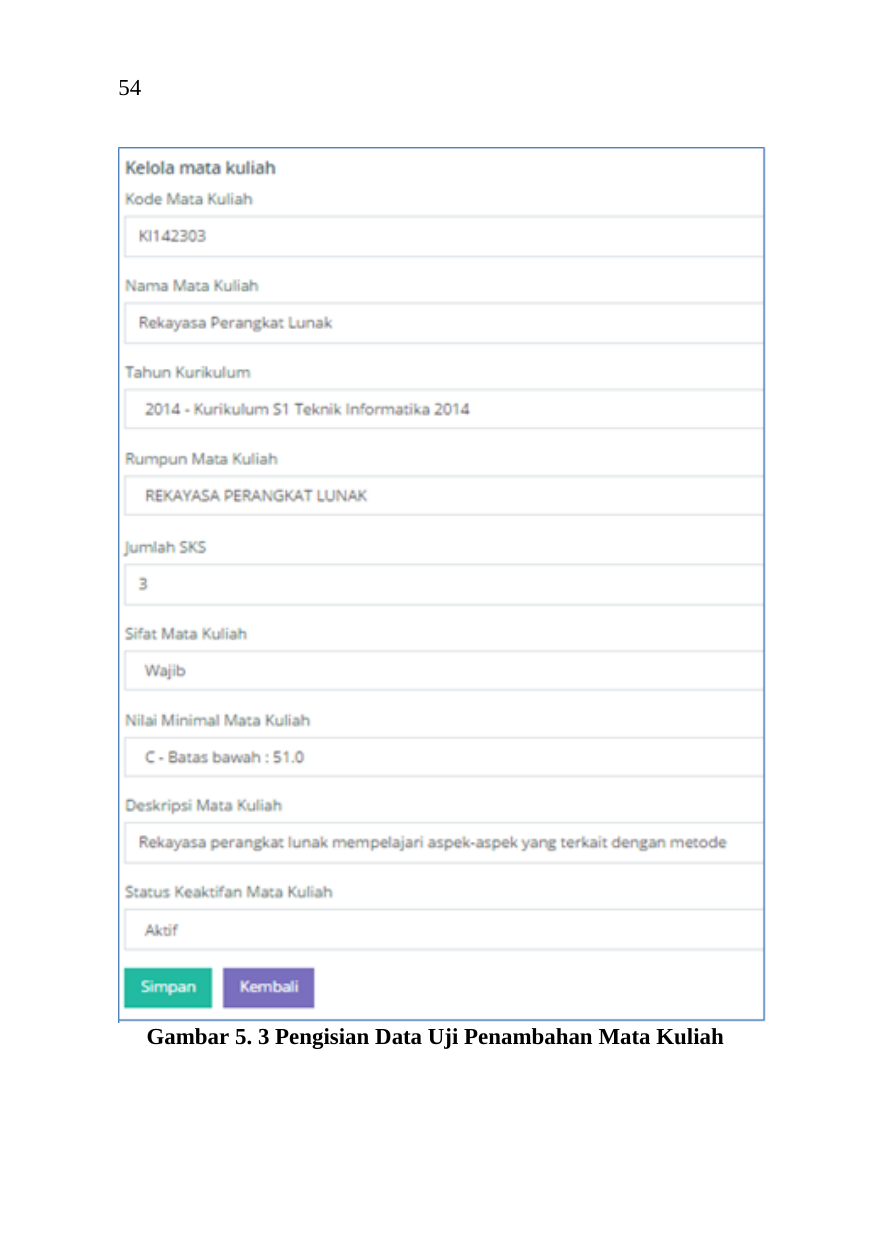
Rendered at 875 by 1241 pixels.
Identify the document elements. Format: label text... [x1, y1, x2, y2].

picture [118, 147, 767, 1023]
text Gambar 5. 3 Pengisian Data Uji Penambahan Mata Kuliah [118, 1023, 752, 1049]
